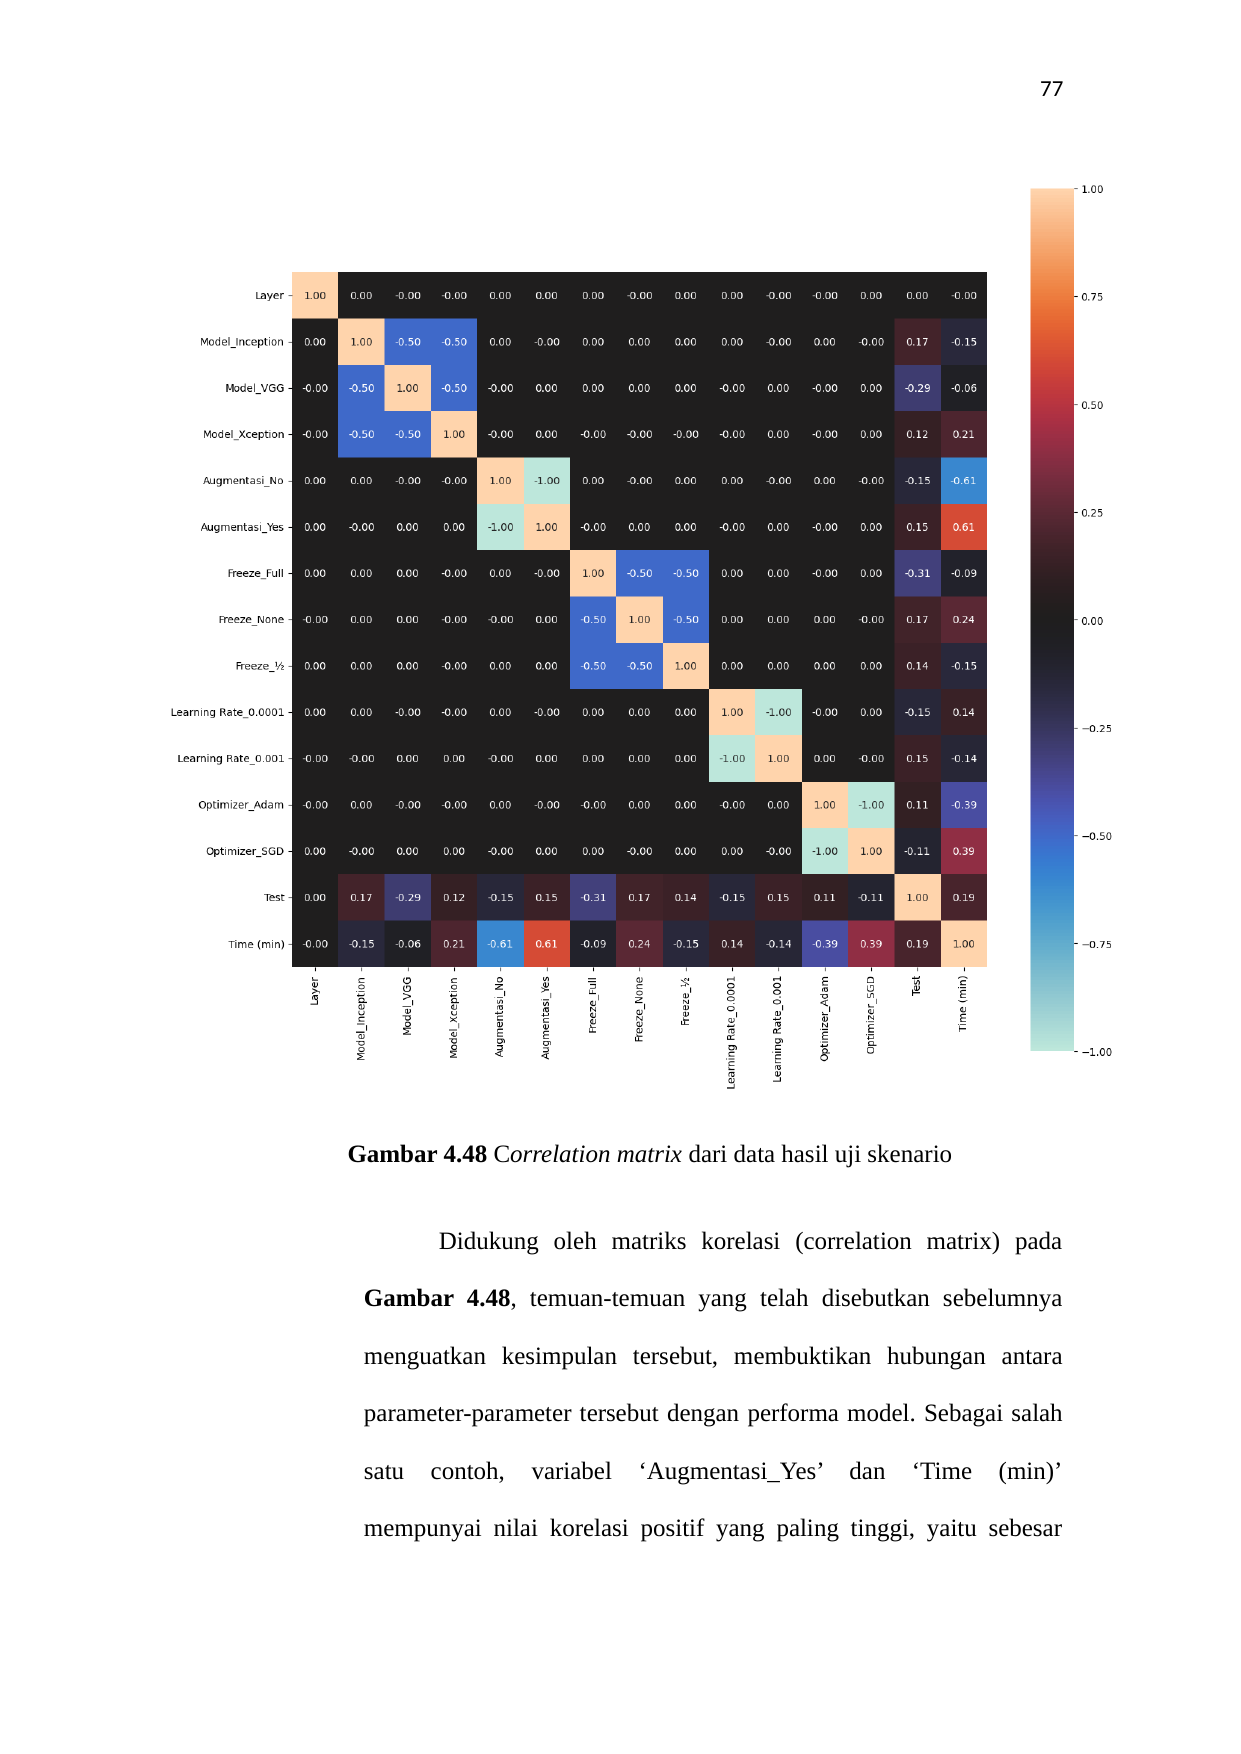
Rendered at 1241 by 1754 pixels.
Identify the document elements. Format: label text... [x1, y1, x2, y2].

picture [163, 177, 1119, 1095]
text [364, 1226, 1063, 1542]
